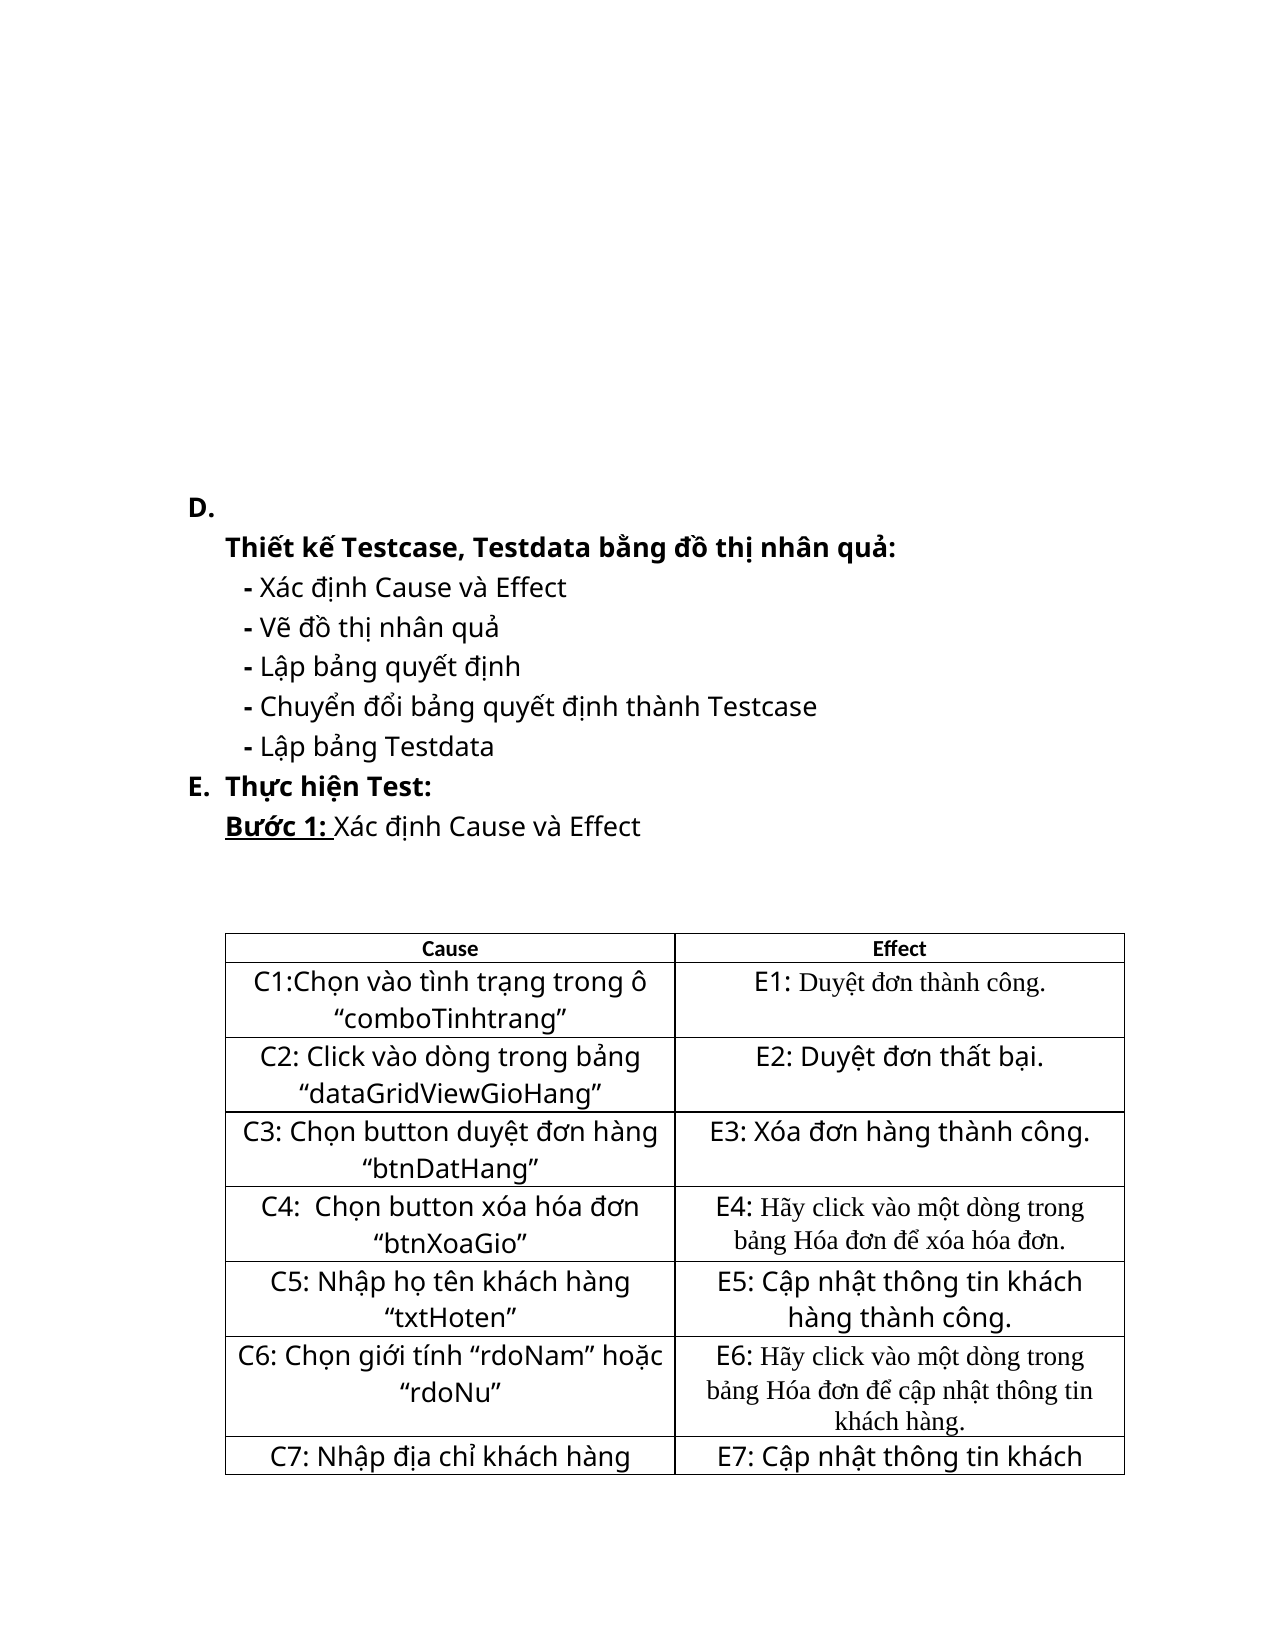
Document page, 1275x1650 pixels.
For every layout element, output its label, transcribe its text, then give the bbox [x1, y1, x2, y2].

table_cell E6: Hãy click vào một dòng trong bảng Hóa đơn để cập nhật thông tin khách hàng. [676, 1337, 1124, 1436]
table_cell C6: Chọn giới tính “rdoNam” hoặc “rdoNu” [226, 1337, 674, 1436]
table_cell E3: Xóa đơn hàng thành công. [676, 1113, 1124, 1186]
list Thiết kế Testcase, Testdata bằng đồ thị nhân quả: [225, 528, 1125, 565]
list Thực hiện Test: [187, 767, 1125, 804]
list Bước 1: Xác định Cause và Effect [225, 807, 1125, 874]
table_cell C2: Click vào dòng trong bảng “dataGridViewGioHang” [226, 1038, 674, 1111]
table_cell C3: Chọn button duyệt đơn hàng “btnDatHang” [226, 1113, 674, 1186]
table_cell E2: Duyệt đơn thất bại. [676, 1038, 1124, 1111]
table_cell E5: Cập nhật thông tin khách hàng thành công. [676, 1262, 1124, 1336]
table_header Effect [676, 934, 1124, 962]
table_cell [676, 1437, 1124, 1474]
table_cell C4: Chọn button xóa hóa đơn “btnXoaGio” [226, 1187, 674, 1261]
table_cell C1:Chọn vào tình trạng trong ô “comboTinhtrang” [226, 963, 674, 1037]
list - Xác định Cause và Effect - Vẽ đồ thị nhân quả - Lập bảng quyết định - Chuyển đổi bảng quyết định thành Testcase - Lập bảng Testdata [244, 568, 1125, 764]
table_cell E4: Hãy click vào một dòng trong bảng Hóa đơn để xóa hóa đơn. [676, 1187, 1124, 1261]
table_cell C5: Nhập họ tên khách hàng “txtHoten” [226, 1262, 674, 1336]
table_cell E1: Duyệt đơn thành công. [676, 963, 1124, 1037]
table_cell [226, 1437, 674, 1474]
table_header Cause [226, 934, 674, 962]
